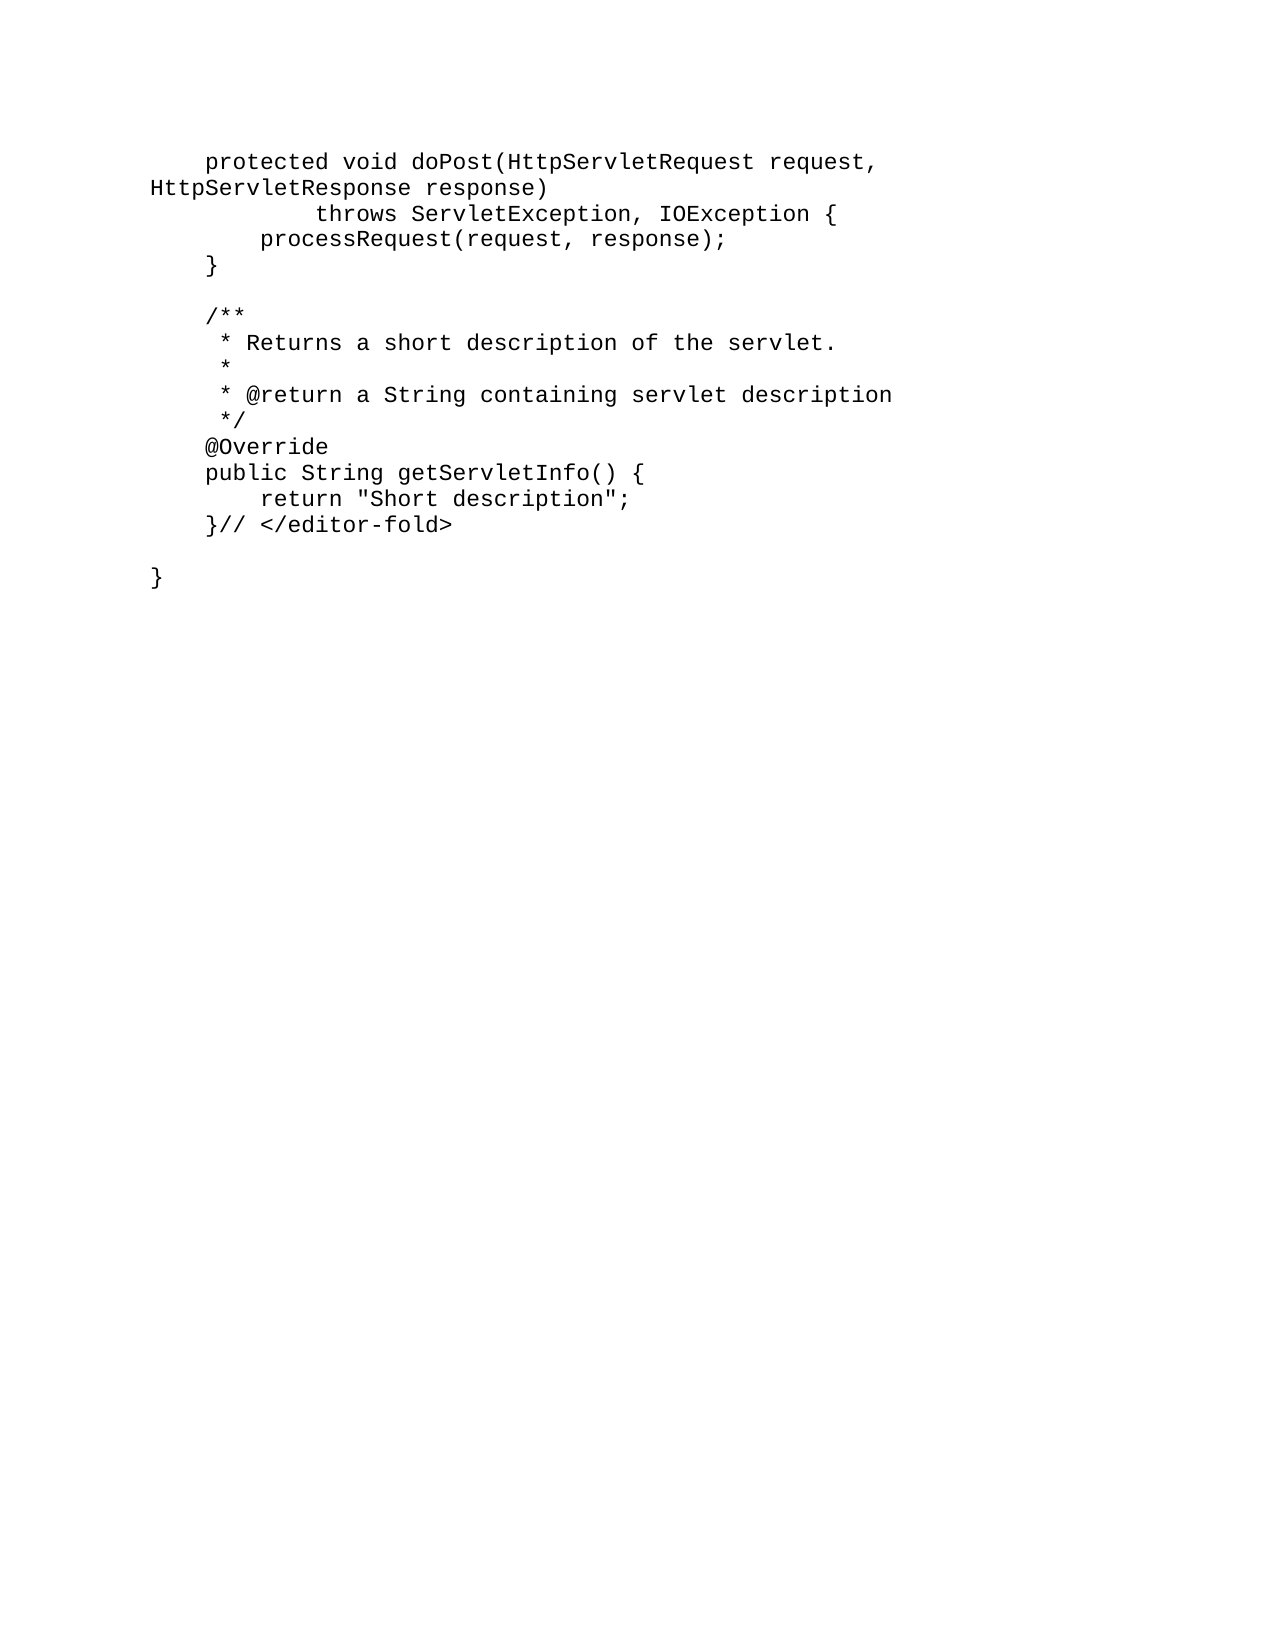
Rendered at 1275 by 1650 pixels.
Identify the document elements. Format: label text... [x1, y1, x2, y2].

text @Override [150, 435, 1125, 461]
text public String getServletInfo() { [150, 461, 1125, 487]
text throws ServletException, IOException { [150, 202, 1125, 228]
text * [150, 357, 1125, 383]
text }// </editor-fold> [150, 513, 1125, 539]
text */ [150, 409, 1125, 435]
text protected void doPost(HttpServletRequest request, HttpServletResponse response) [150, 150, 1125, 202]
text } [150, 565, 1125, 591]
text * @return a String containing servlet description [150, 383, 1125, 409]
text return "Short description"; [150, 487, 1125, 513]
text } [150, 254, 1125, 280]
text /** [150, 306, 1125, 332]
text * Returns a short description of the servlet. [150, 332, 1125, 357]
text processRequest(request, response); [150, 228, 1125, 254]
